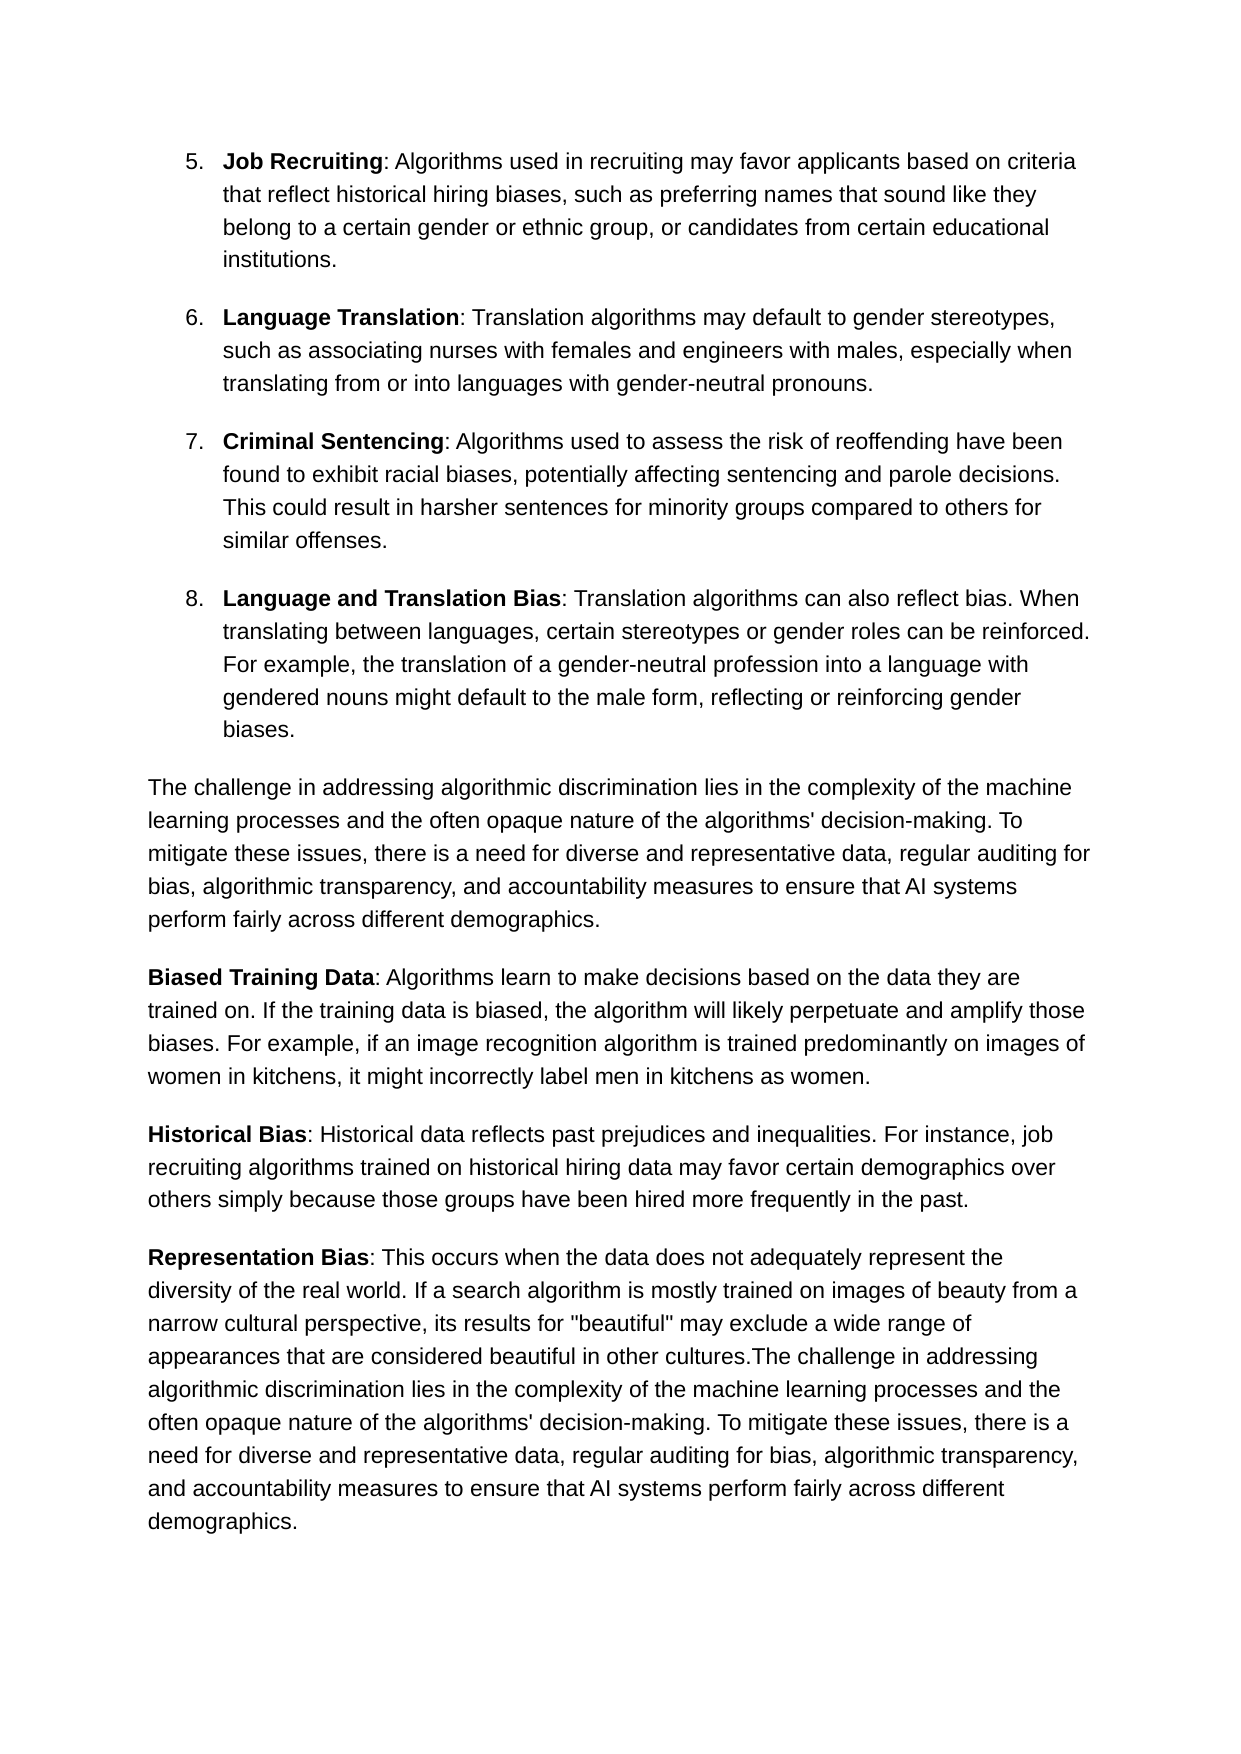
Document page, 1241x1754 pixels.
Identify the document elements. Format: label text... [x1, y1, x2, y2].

list Criminal Sentencing: Algorithms used to assess the risk of reoffending have been found to exhibit racial biases, potentially affecting sentencing and parole decisions. This could result in harsher sentences for minority groups compared to others for similar offenses. [185, 428, 1093, 553]
text Representation Bias: This occurs when the data does not adequately represent the diversity of the real world. If a search algorithm is mostly trained on images of beauty from a narrow cultural perspective, its results for "beautiful" may exclude a wide range of appearances that are considered beautiful in other cultures.The challenge in addressing algorithmic discrimination lies in the complexity of the machine learning processes and the often opaque nature of the algorithms' decision-making. To mitigate these issues, there is a need for diverse and representative data, regular auditing for bias, algorithmic transparency, and accountability measures to ensure that AI systems perform fairly across different demographics. [148, 1244, 1093, 1534]
list Job Recruiting: Algorithms used in recruiting may favor applicants based on criteria that reflect historical hiring biases, such as preferring names that sound like they belong to a certain gender or ethnic group, or candidates from certain educational institutions. [185, 148, 1093, 273]
text Historical Bias: Historical data reflects past prejudices and inequalities. For instance, job recruiting algorithms trained on historical hiring data may favor certain demographics over others simply because those groups have been hired more frequently in the past. [148, 1121, 1093, 1213]
list Language Translation: Translation algorithms may default to gender stereotypes, such as associating nurses with females and engineers with males, especially when translating from or into languages with gender-neutral pronouns. [185, 304, 1093, 396]
list Language and Translation Bias: Translation algorithms can also reflect bias. When translating between languages, certain stereotypes or gender roles can be reinforced. For example, the translation of a gender-neutral profession into a language with gendered nouns might default to the male form, reflecting or reinforcing gender biases. [185, 585, 1093, 743]
text The challenge in addressing algorithmic discrimination lies in the complexity of the machine learning processes and the often opaque nature of the algorithms' decision-making. To mitigate these issues, there is a need for diverse and representative data, regular auditing for bias, algorithmic transparency, and accountability measures to ensure that AI systems perform fairly across different demographics. [148, 774, 1093, 932]
text Biased Training Data: Algorithms learn to make decisions based on the data they are trained on. If the training data is biased, the algorithm will likely perpetuate and amplify those biases. For example, if an image recognition algorithm is trained predominantly on images of women in kitchens, it might incorrectly label men in kitchens as women. [148, 964, 1093, 1089]
